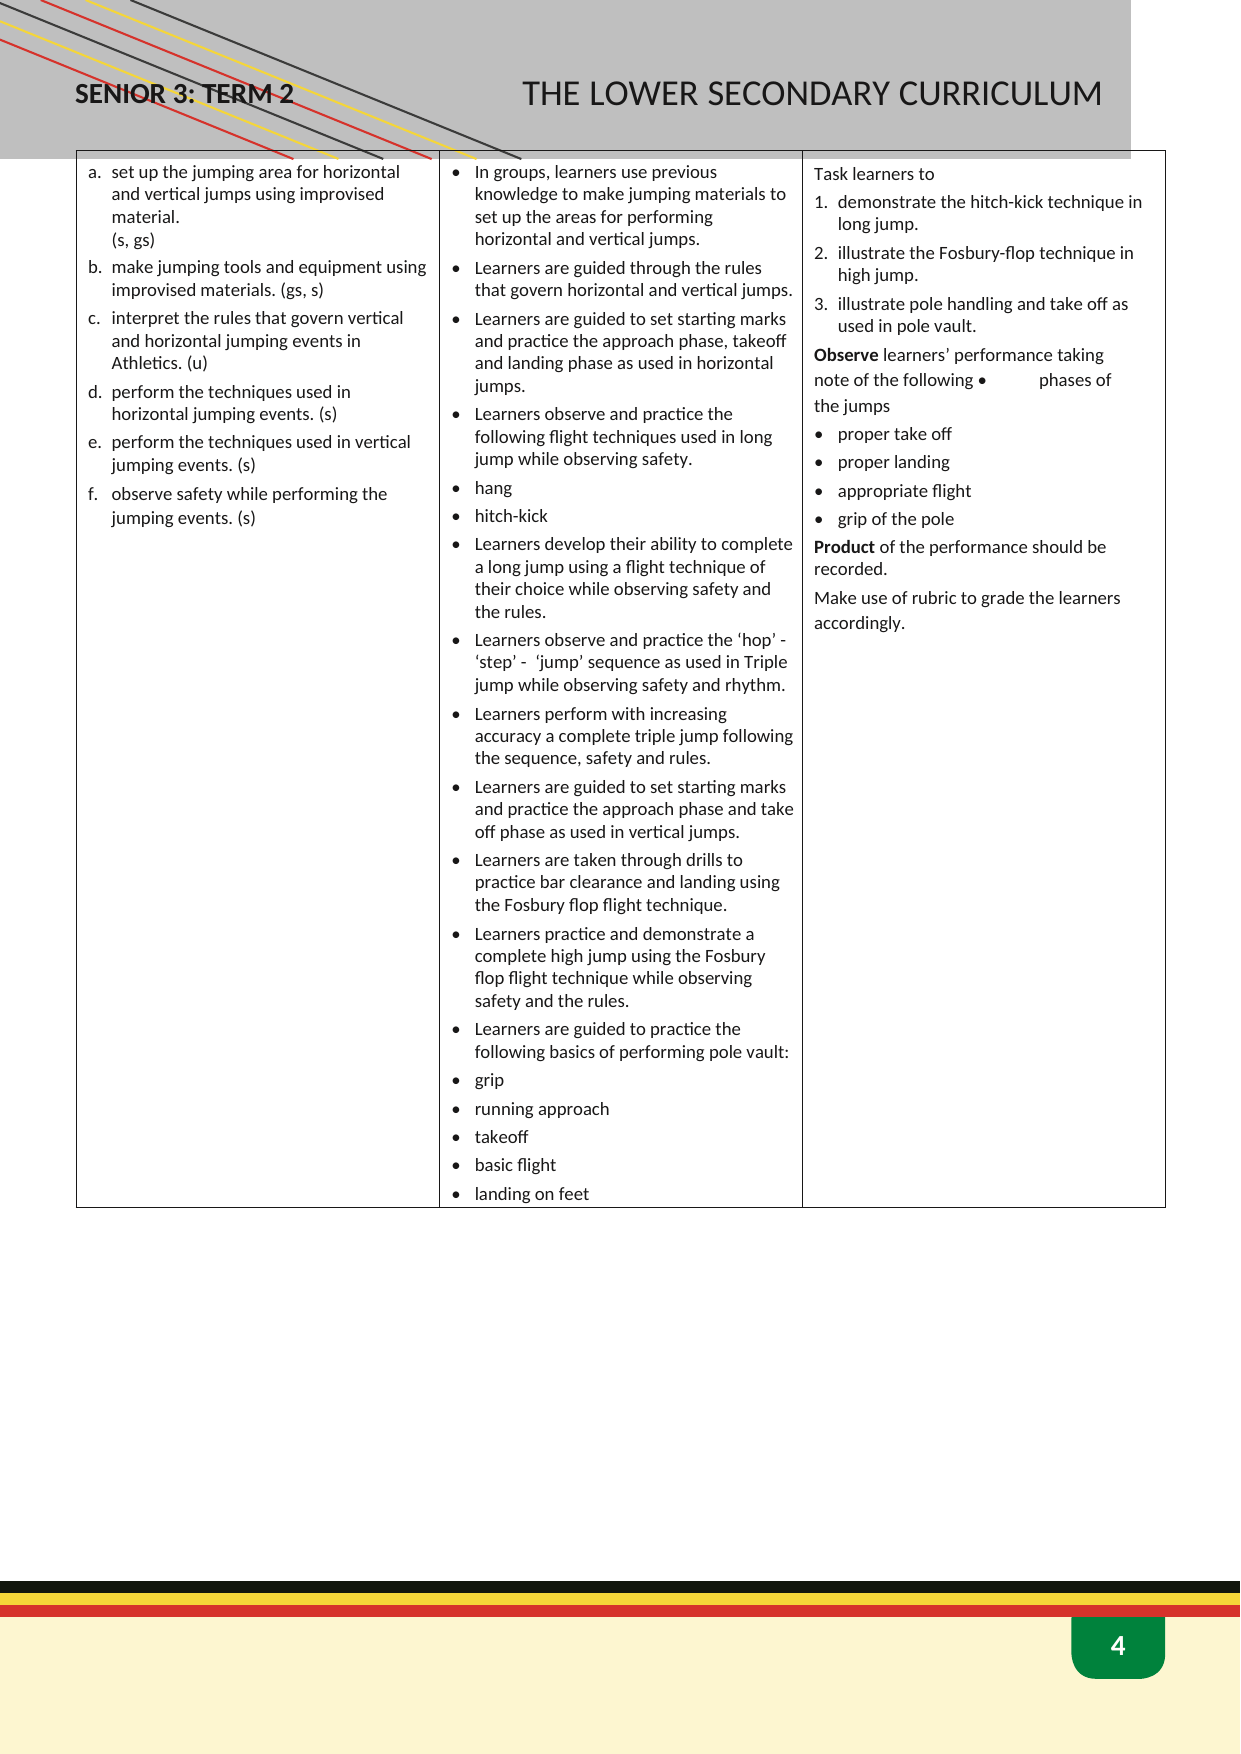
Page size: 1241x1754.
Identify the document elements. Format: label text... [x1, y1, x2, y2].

table_cell set up the jumping area for horizontal and vertical jumps using improvised material. (s, gs) make jumping tools and equipment using improvised materials. (gs, s) interpret the rules that govern vertical and horizontal jumping events in Athletics. (u) perform the techniques used in horizontal jumping events. (s) perform the techniques used in vertical jumping events. (s) observe safety while performing the jumping events. (s) [77, 151, 439, 1207]
table_cell Task learners to demonstrate the hitch-kick technique in long jump. illustrate the Fosbury-flop technique in high jump. illustrate pole handling and take off as used in pole vault. Observe learners’ performance taking note of the following • phases of the jumps proper take off proper landing appropriate flight grip of the pole Product of the performance should be recorded. Make use of rubric to grade the learners accordingly. [803, 151, 1165, 1207]
table_cell In groups, learners use previous knowledge to make jumping materials to set up the areas for performing horizontal and vertical jumps. Learners are guided through the rules that govern horizontal and vertical jumps. Learners are guided to set starting marks and practice the approach phase, takeoff and landing phase as used in horizontal jumps. Learners observe and practice the following flight techniques used in long jump while observing safety. hang hitch-kick Learners develop their ability to complete a long jump using a flight technique of their choice while observing safety and the rules. Learners observe and practice the ‘hop’ - ‘step’ - ‘jump’ sequence as used in Triple jump while observing safety and rhythm. Learners perform with increasing accuracy a complete triple jump following the sequence, safety and rules. Learners are guided to set starting marks and practice the approach phase and take off phase as used in vertical jumps. Learners are taken through drills to practice bar clearance and landing using the Fosbury flop flight technique. Learners practice and demonstrate a complete high jump using the Fosbury flop flight technique while observing safety and the rules. Learners are guided to practice the following basics of performing pole vault: grip running approach takeoff basic flight landing on feet [440, 151, 802, 1207]
